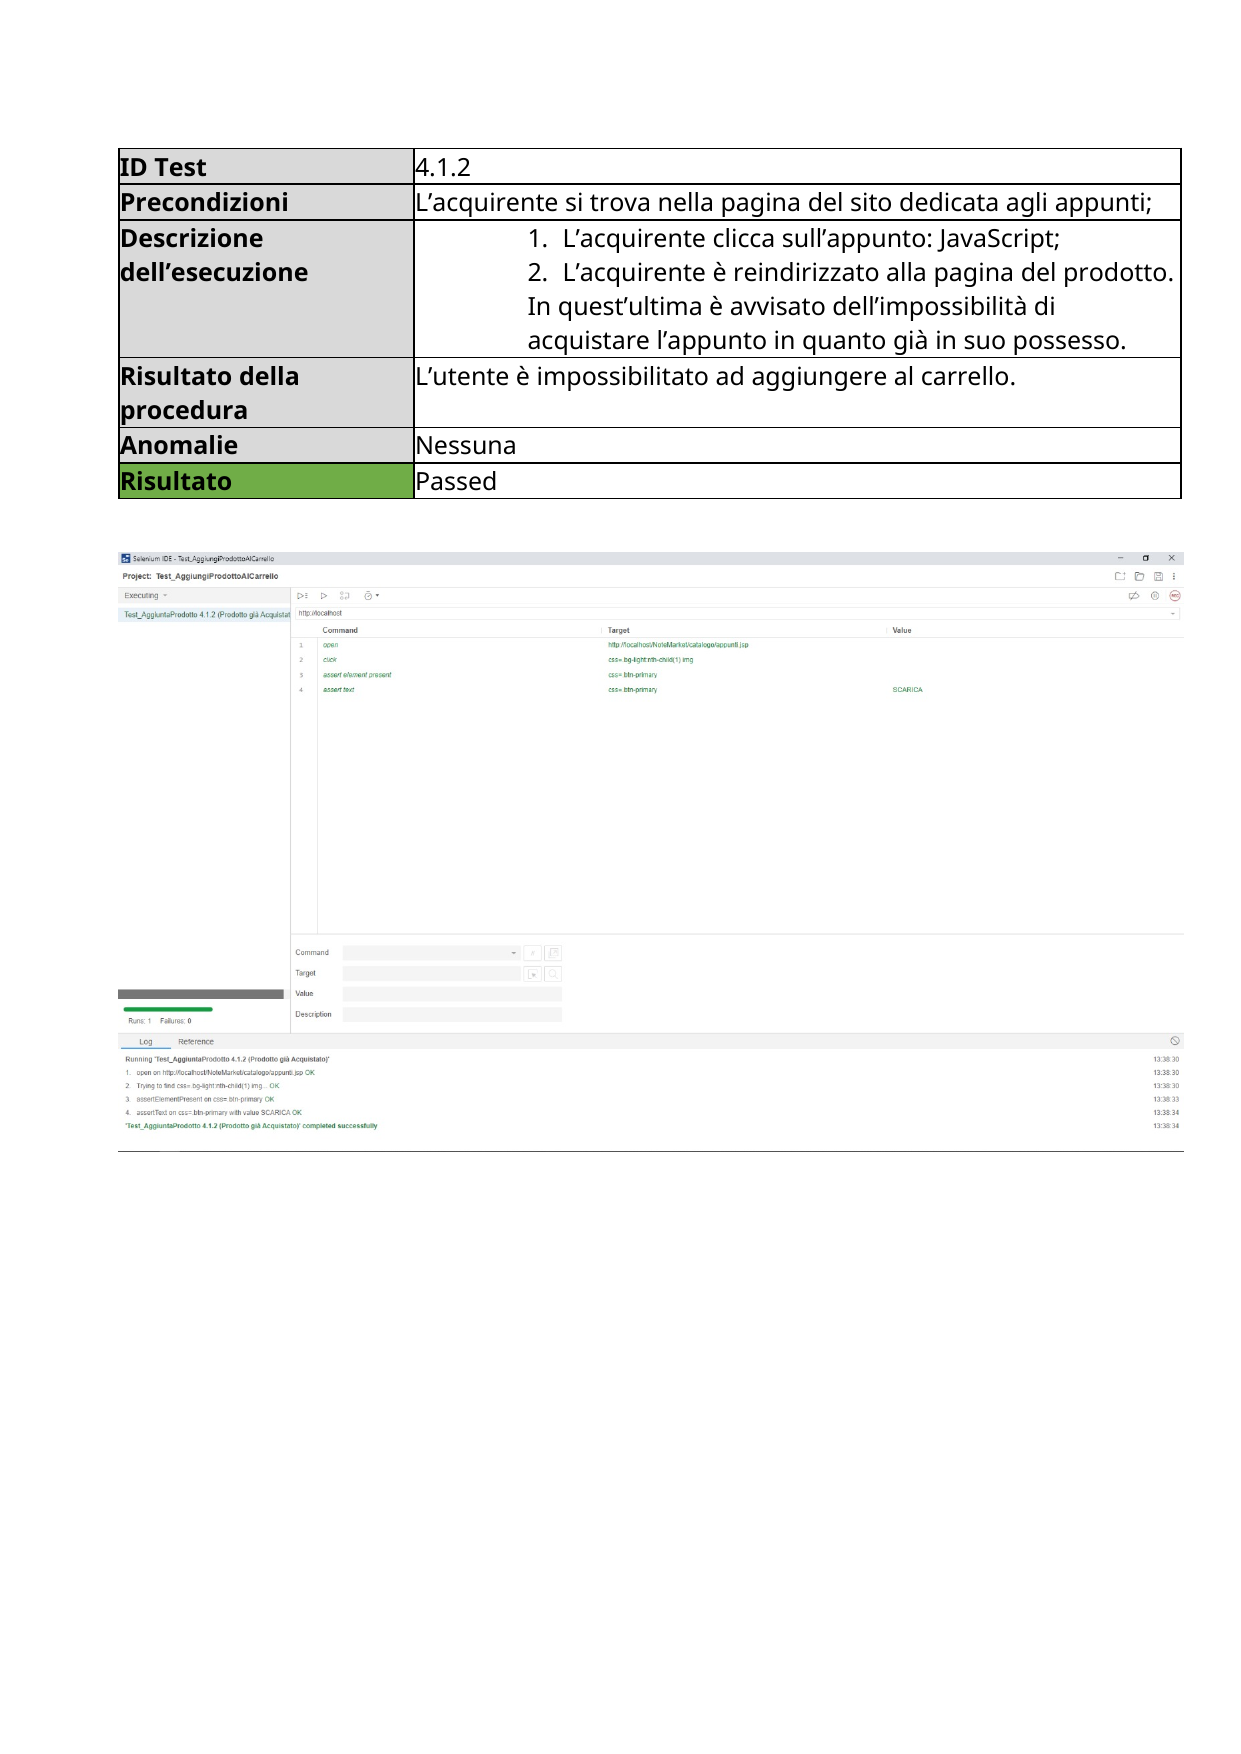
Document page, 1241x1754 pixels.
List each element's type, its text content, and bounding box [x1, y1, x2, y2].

table_cell Risultato della procedura [120, 358, 413, 426]
table_cell Descrizione dell’esecuzione [120, 221, 413, 357]
table_cell Passed [415, 464, 1180, 498]
table_cell Precondizioni [120, 185, 413, 219]
table_cell L’acquirente si trova nella pagina del sito dedicata agli appunti; [415, 185, 1180, 219]
table_cell Anomalie [120, 428, 413, 462]
table_cell L’acquirente clicca sull’appunto: JavaScript; L’acquirente è reindirizzato alla pagina del prodotto. In quest’ultima è avvisato dell’impossibilità di acquistare l’appunto in quanto già in suo possesso. [415, 221, 1180, 357]
table_cell Nessuna [415, 428, 1180, 462]
picture [118, 552, 1184, 1152]
table_cell Risultato [120, 464, 413, 498]
table_header ID Test [120, 149, 413, 183]
table_cell L’utente è impossibilitato ad aggiungere al carrello. [415, 358, 1180, 426]
table_header 4.1.2 [415, 149, 1180, 183]
